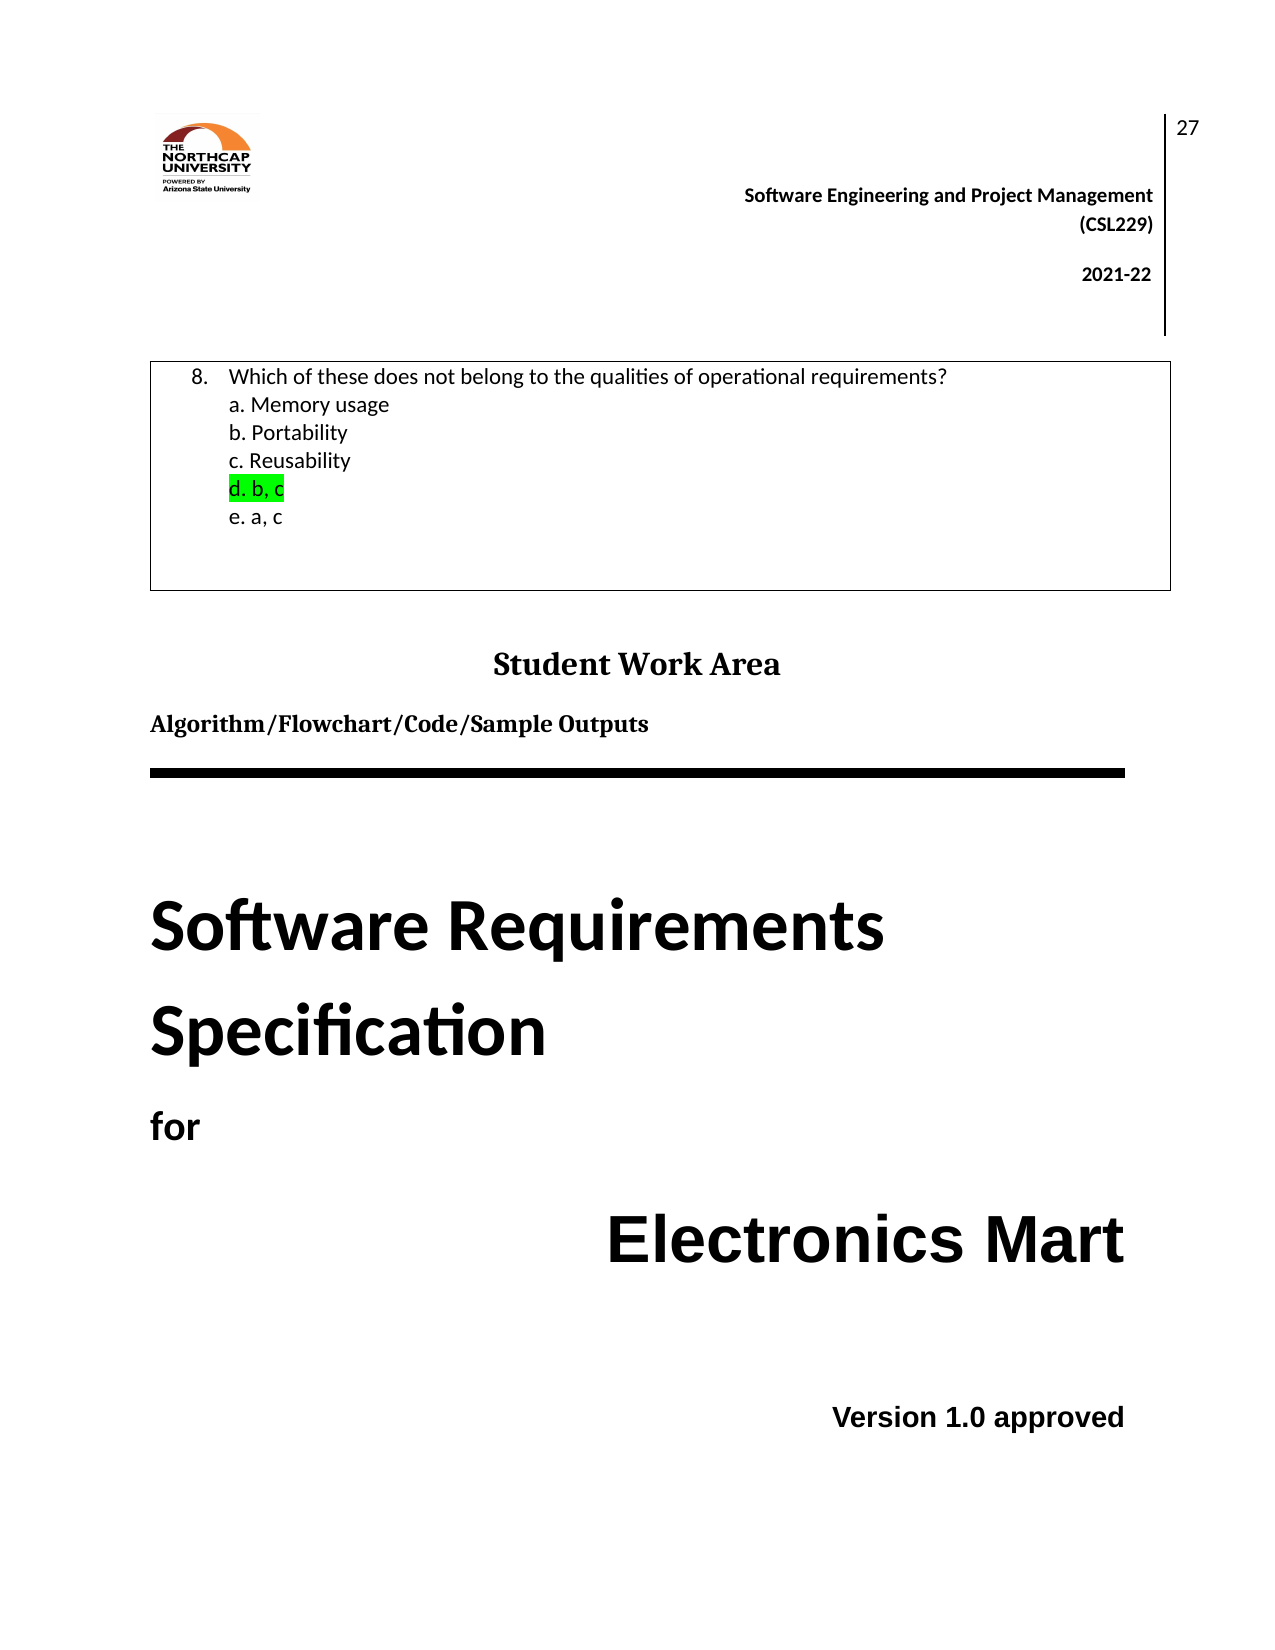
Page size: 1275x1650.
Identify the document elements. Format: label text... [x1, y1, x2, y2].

title Software Requirements Specification [150, 877, 1125, 1074]
text Electronics Mart [150, 1200, 1125, 1277]
title for [150, 1100, 1125, 1151]
text Version 1.0 approved [150, 1399, 1125, 1433]
text Algorithm/Flowchart/Code/Sample Outputs [150, 710, 1125, 739]
text Student Work Area [150, 645, 1125, 683]
picture [155, 113, 260, 202]
